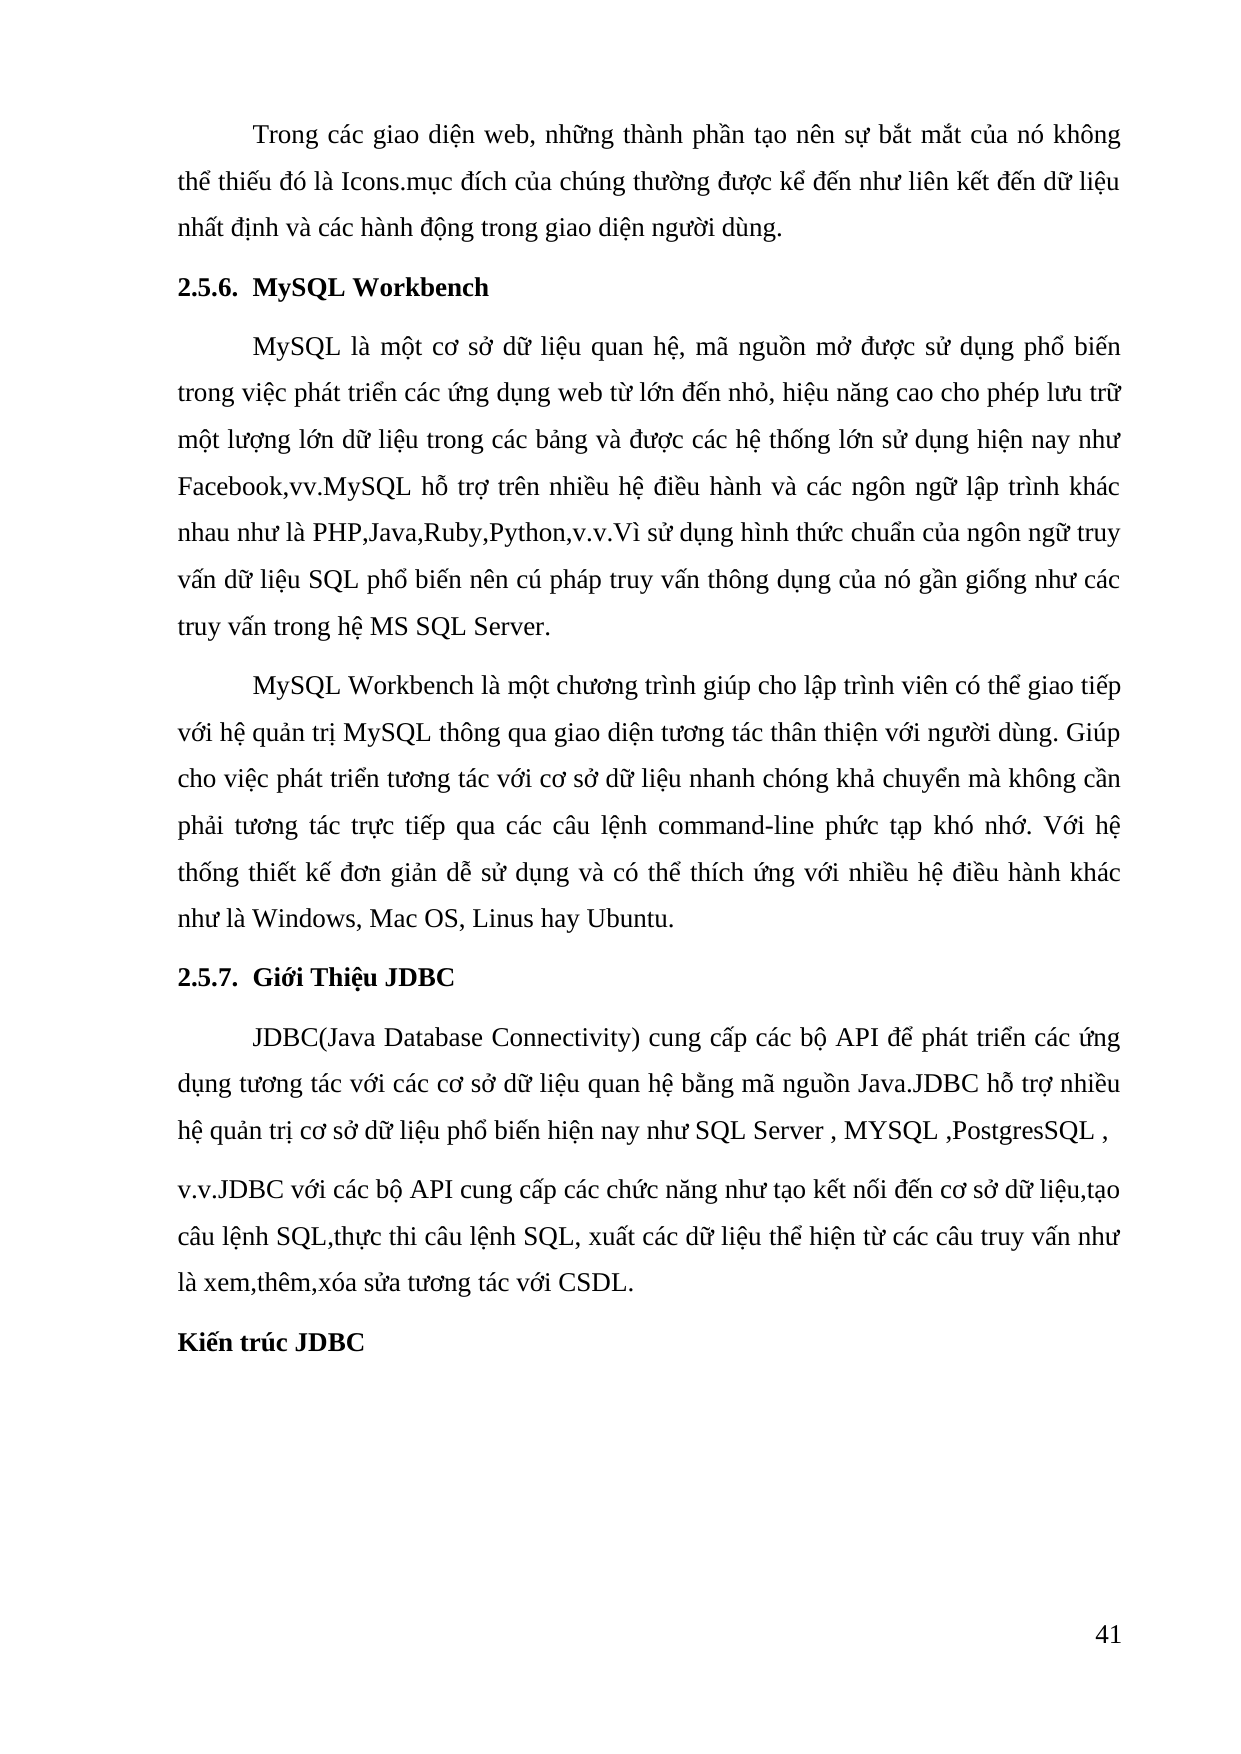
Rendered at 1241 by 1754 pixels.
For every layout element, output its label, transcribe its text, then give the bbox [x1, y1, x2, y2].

text Kiến trúc JDBC [177, 1326, 1122, 1357]
subtitle MySQL Workbench [177, 271, 1122, 302]
text MySQL Workbench là một chương trình giúp cho lập trình viên có thể giao tiếp với hệ quản trị MySQL thông qua giao diện tương tác thân thiện với người dùng. Giúp cho việc phát triển tương tác với cơ sở dữ liệu nhanh chóng khả chuyển mà không cần phải tương tác trực tiếp qua các câu lệnh command-line phức tạp khó nhớ. Với hệ thống thiết kế đơn giản dễ sử dụng và có thể thích ứng với nhiều hệ điều hành khác như là Windows, Mac OS, Linus hay Ubuntu. [177, 669, 1122, 933]
text MySQL là một cơ sở dữ liệu quan hệ, mã nguồn mở được sử dụng phổ biến trong việc phát triển các ứng dụng web từ lớn đến nhỏ, hiệu năng cao cho phép lưu trữ một lượng lớn dữ liệu trong các bảng và được các hệ thống lớn sử dụng hiện nay như Facebook,vv.MySQL hỗ trợ trên nhiều hệ điều hành và các ngôn ngữ lập trình khác nhau như là PHP,Java,Ruby,Python,v.v.Vì sử dụng hình thức chuẩn của ngôn ngữ truy vấn dữ liệu SQL phổ biến nên cú pháp truy vấn thông dụng của nó gần giống như các truy vấn trong hệ MS SQL Server. [177, 330, 1122, 641]
subtitle Giới Thiệu JDBC [177, 961, 1122, 993]
text Trong các giao diện web, những thành phần tạo nên sự bắt mắt của nó không thể thiếu đó là Icons.mục đích của chúng thường được kể đến như liên kết đến dữ liệu nhất định và các hành động trong giao diện người dùng. [177, 118, 1122, 243]
text v.v.JDBC với các bộ API cung cấp các chức năng như tạo kết nối đến cơ sở dữ liệu,tạo câu lệnh SQL,thực thi câu lệnh SQL, xuất các dữ liệu thể hiện từ các câu truy vấn như là xem,thêm,xóa sửa tương tác với CSDL. [177, 1173, 1122, 1298]
text JDBC(Java Database Connectivity) cung cấp các bộ API để phát triển các ứng dụng tương tác với các cơ sở dữ liệu quan hệ bằng mã nguồn Java.JDBC hỗ trợ nhiều hệ quản trị cơ sở dữ liệu phổ biến hiện nay như SQL Server , MYSQL ,PostgresSQL , [177, 1021, 1122, 1145]
